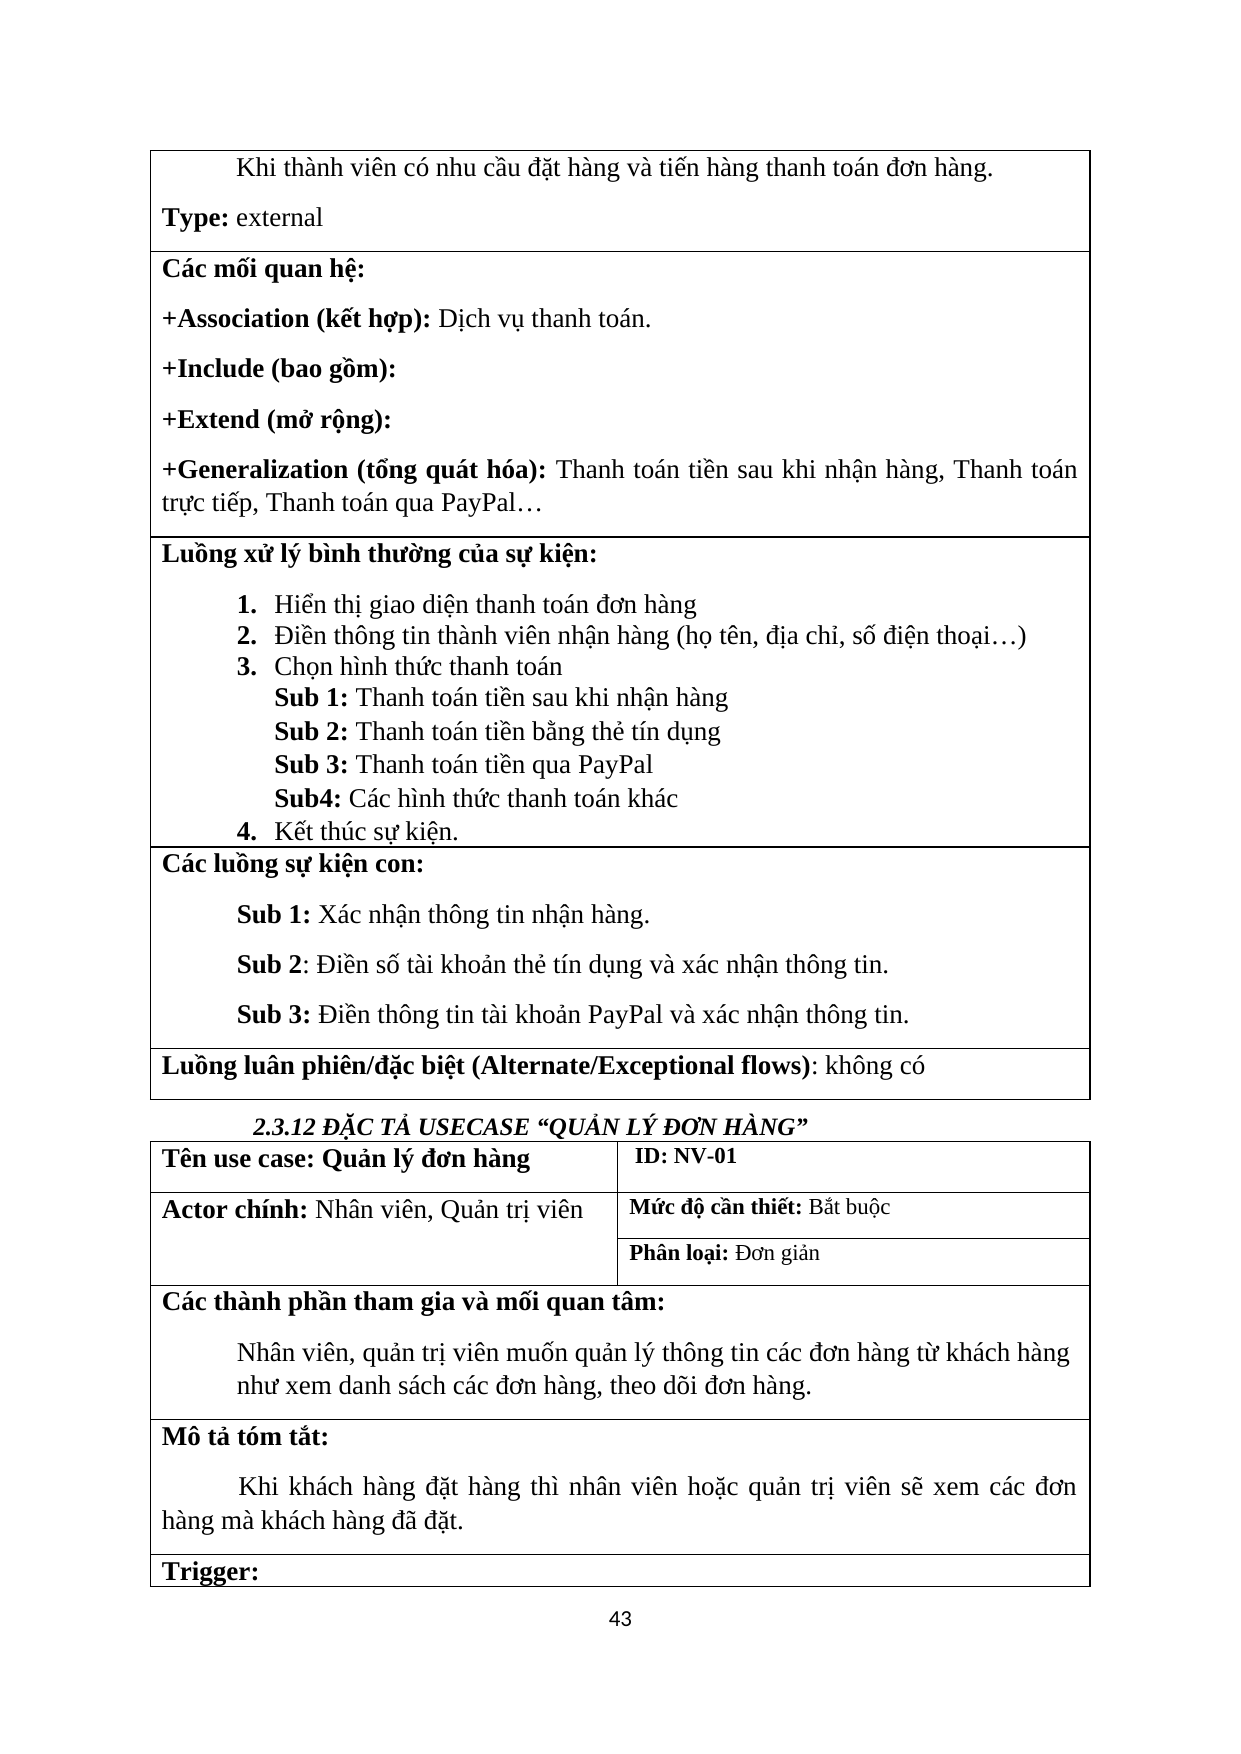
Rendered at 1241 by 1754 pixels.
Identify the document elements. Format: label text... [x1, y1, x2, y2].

table_cell Luồng xử lý bình thường của sự kiện: Hiển thị giao diện thanh toán đơn hàng Điền thông tin thành viên nhận hàng (họ tên, địa chỉ, số điện thoại…) Chọn hình thức thanh toán Sub 1: Thanh toán tiền sau khi nhận hàng Sub 2: Thanh toán tiền bằng thẻ tín dụng Sub 3: Thanh toán tiền qua PayPal Sub4: Các hình thức thanh toán khác Kết thúc sự kiện. [151, 538, 1089, 846]
table_header ID: NV-01 [618, 1142, 1089, 1192]
subtitle 2.3.12 ĐẶC TẢ USECASE “QUẢN LÝ ĐƠN HÀNG” [253, 1112, 1083, 1141]
table_cell Luồng luân phiên/đặc biệt (Alternate/Exceptional flows): không có [151, 1049, 1089, 1099]
table_cell Các thành phần tham gia và mối quan tâm: Nhân viên, quản trị viên muốn quản lý thông tin các đơn hàng từ khách hàng như xem danh sách các đơn hàng, theo dõi đơn hàng. [151, 1286, 1089, 1419]
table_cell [151, 1555, 1089, 1586]
table_cell Phân loại: Đơn giản [618, 1239, 1089, 1284]
table_cell Mức độ cần thiết: Bắt buộc [618, 1193, 1089, 1238]
table_cell Mô tả tóm tắt: Khi khách hàng đặt hàng thì nhân viên hoặc quản trị viên sẽ xem các đơn hàng mà khách hàng đã đặt. [151, 1420, 1089, 1554]
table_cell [151, 151, 1089, 251]
table_header Tên use case: Quản lý đơn hàng [151, 1142, 617, 1192]
table_cell Các mối quan hệ: +Association (kết hợp): Dịch vụ thanh toán. +Include (bao gồm): +Extend (mở rộng): +Generalization (tổng quát hóa): Thanh toán tiền sau khi nhận hàng, Thanh toán trực tiếp, Thanh toán qua PayPal… [151, 252, 1089, 536]
table_cell Actor chính: Nhân viên, Quản trị viên [151, 1193, 617, 1284]
table_cell Các luồng sự kiện con: Sub 1: Xác nhận thông tin nhận hàng. Sub 2: Điền số tài khoản thẻ tín dụng và xác nhận thông tin. Sub 3: Điền thông tin tài khoản PayPal và xác nhận thông tin. [151, 848, 1089, 1048]
